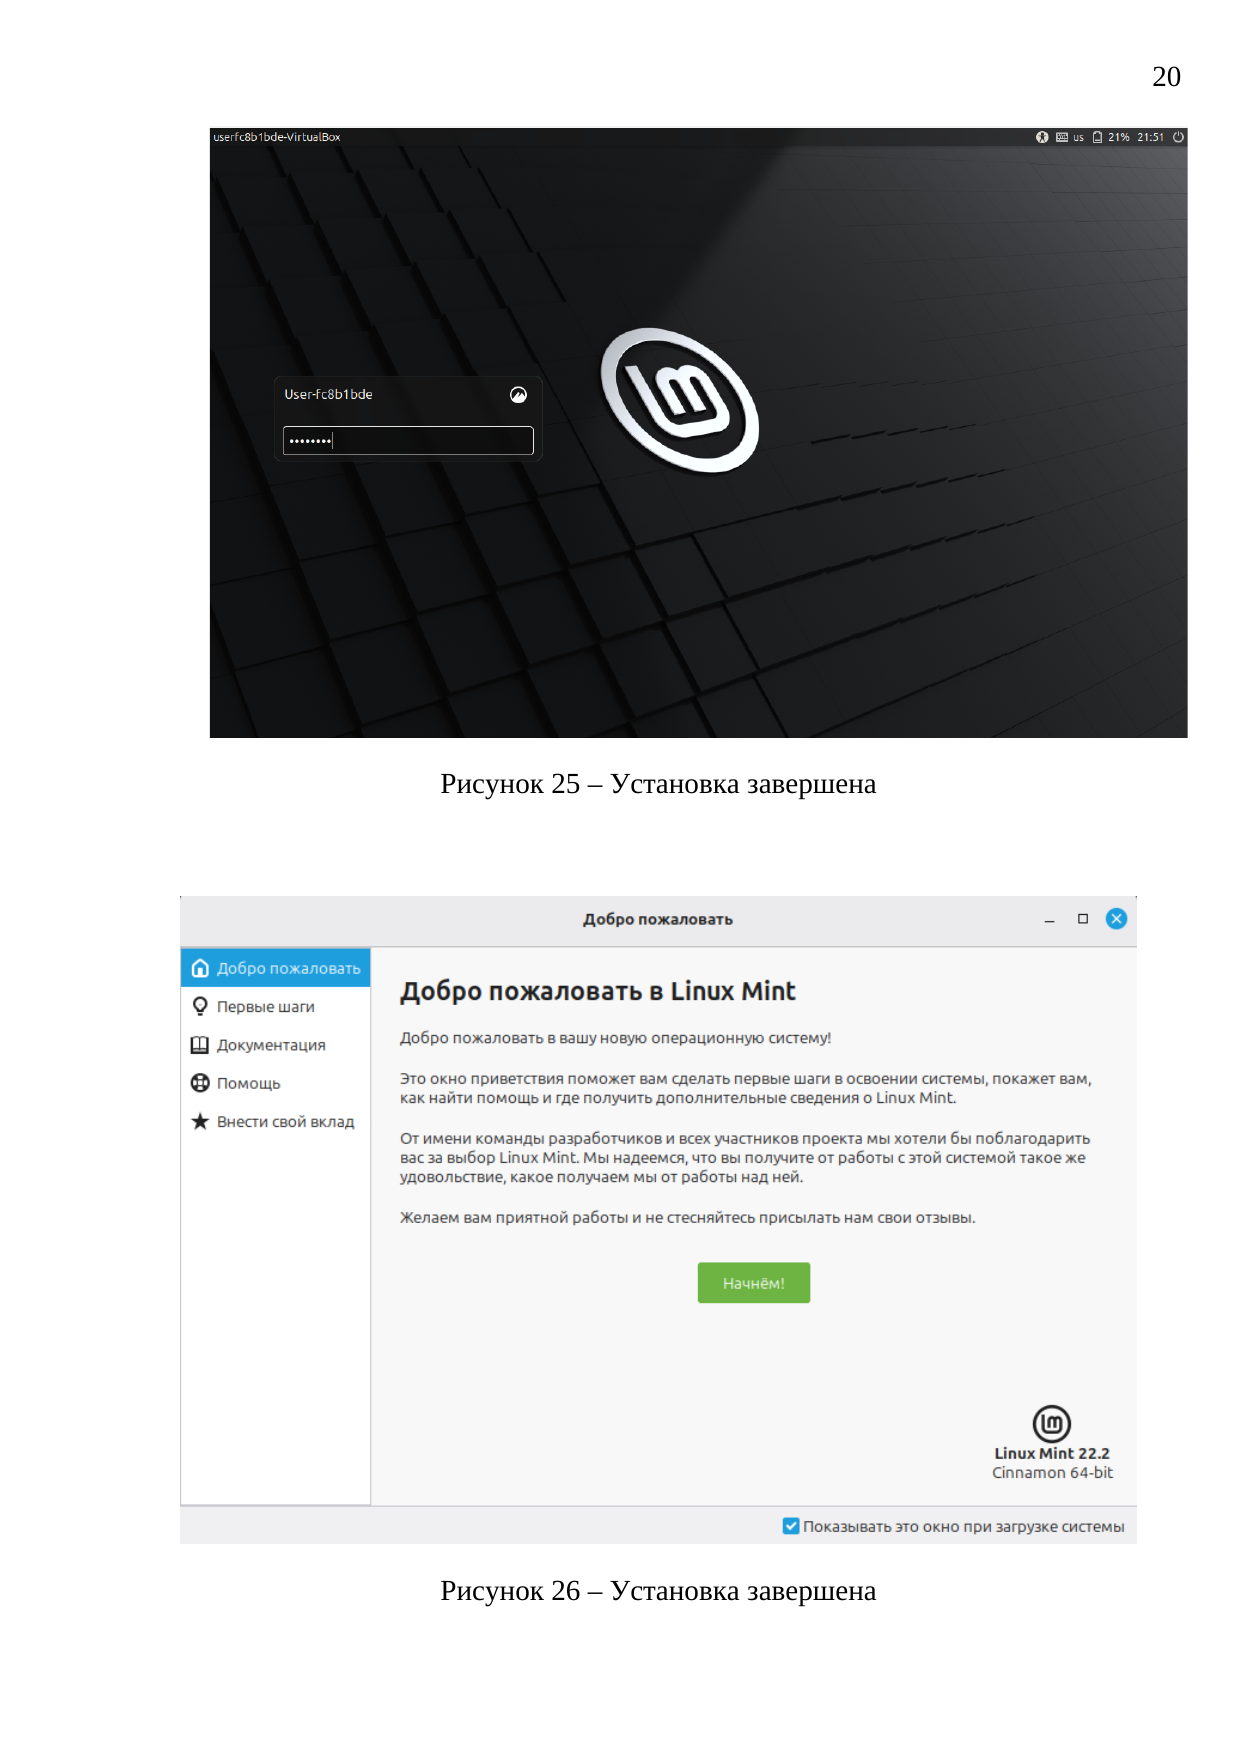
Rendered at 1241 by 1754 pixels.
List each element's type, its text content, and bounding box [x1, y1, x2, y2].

picture [209, 126, 1188, 738]
picture [180, 896, 1137, 1544]
text Рисунок 25 – Установка завершена [136, 767, 1181, 800]
text Рисунок 26 – Установка завершена [136, 1573, 1181, 1606]
